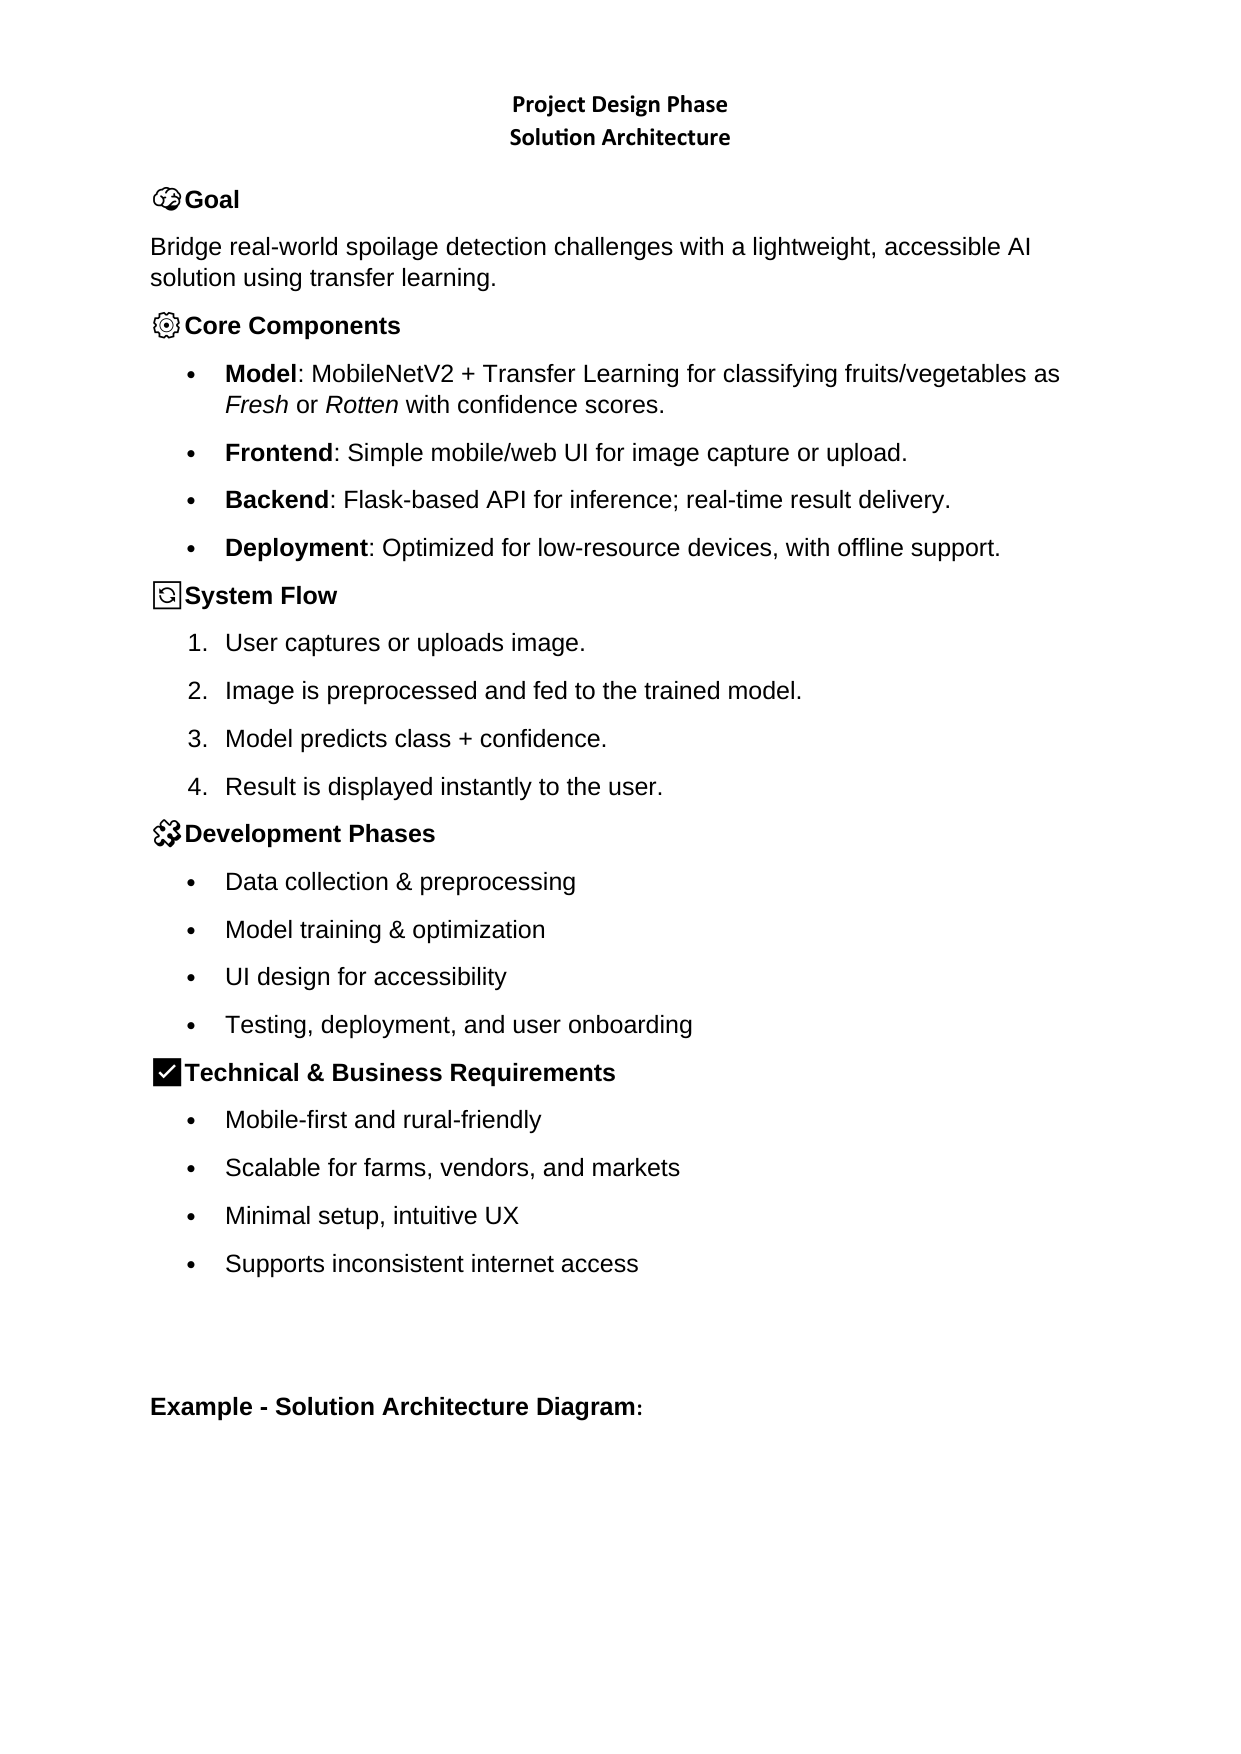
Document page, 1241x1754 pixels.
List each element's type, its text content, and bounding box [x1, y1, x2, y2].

list Mobile-first and rural-friendly [187, 1106, 1090, 1134]
text Example - Solution Architecture Diagram: [150, 1392, 1090, 1421]
text 🔄System Flow [181, 581, 1090, 609]
list Model predicts class + confidence. [187, 724, 1090, 753]
list Scalable for farms, vendors, and markets [187, 1153, 1090, 1182]
text Solution Architecture [150, 122, 1090, 152]
list UI design for accessibility [187, 962, 1090, 991]
list Frontend: Simple mobile/web UI for image capture or upload. [187, 438, 1090, 466]
text 🧠Goal [150, 185, 1090, 213]
list Image is preprocessed and fed to the trained model. [187, 676, 1090, 705]
list Deployment: Optimized for low-resource devices, with offline support. [187, 533, 1090, 562]
list Backend: Flask-based API for inference; real-time result delivery. [187, 485, 1090, 514]
list Testing, deployment, and user onboarding [187, 1010, 1090, 1039]
list Model: MobileNetV2 + Transfer Learning for classifying fruits/vegetables as Fresh or Rotten with confidence scores. [187, 359, 1090, 419]
list Supports inconsistent internet access [187, 1249, 1090, 1277]
list Data collection & preprocessing [187, 867, 1090, 896]
text ⚙️Core Components [150, 311, 1090, 340]
list User captures or uploads image. [187, 628, 1090, 657]
list Result is displayed instantly to the user. [187, 772, 1090, 800]
text Bridge real-world spoilage detection challenges with a lightweight, accessible AI solution using transfer learning. [150, 232, 1090, 292]
text 🧩Development Phases [150, 819, 1090, 848]
list Model training & optimization [187, 915, 1090, 943]
list Minimal setup, intuitive UX [187, 1201, 1090, 1230]
text Project Design Phase [150, 89, 1090, 119]
text ✅Technical & Business Requirements [150, 1058, 1090, 1087]
